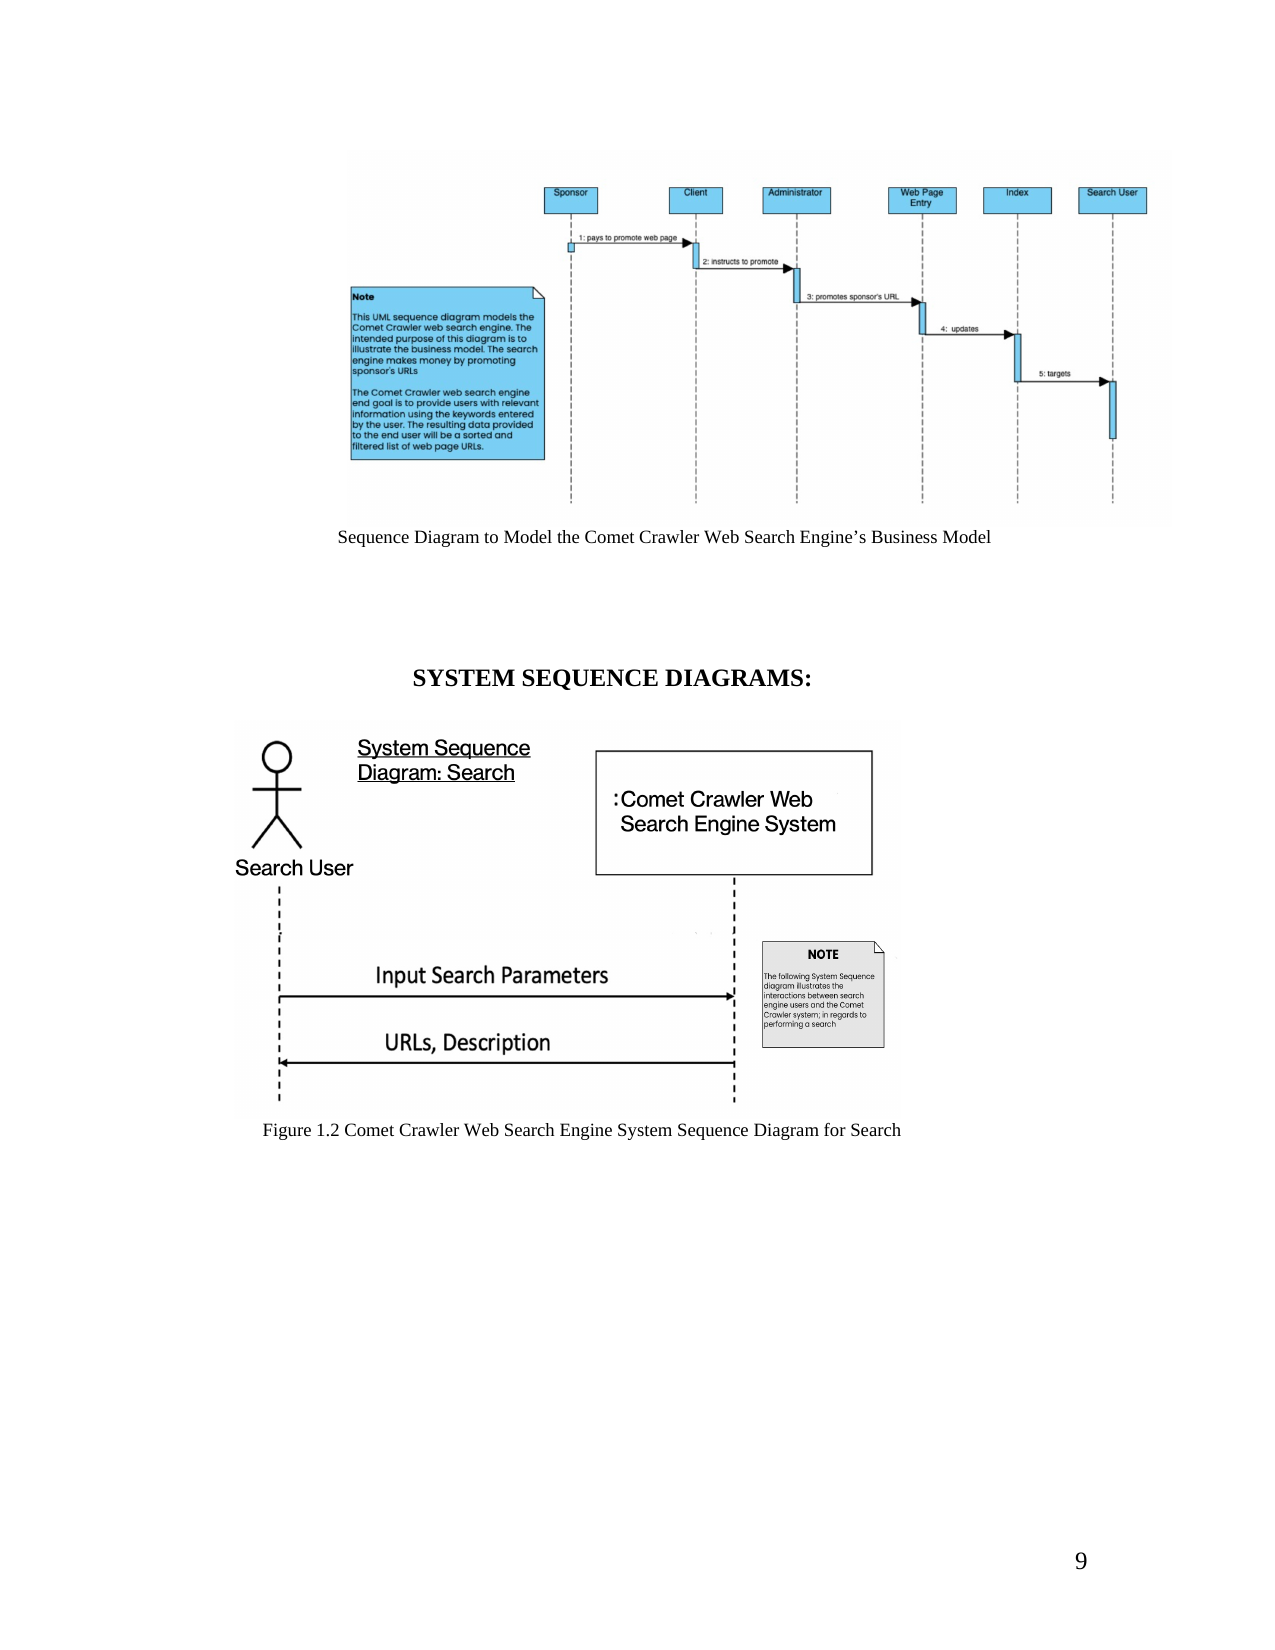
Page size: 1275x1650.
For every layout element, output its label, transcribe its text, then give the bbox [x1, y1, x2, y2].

text Figure 1.2 Comet Crawler Web Search Engine System Sequence Diagram for Search [187, 1119, 1087, 1140]
picture [346, 150, 1172, 527]
text SYSTEM SEQUENCE DIAGRAMS: [412, 663, 1087, 692]
picture [234, 720, 901, 1119]
text Sequence Diagram to Model the Comet Crawler Web Search Engine’s Business Model [187, 526, 1087, 548]
